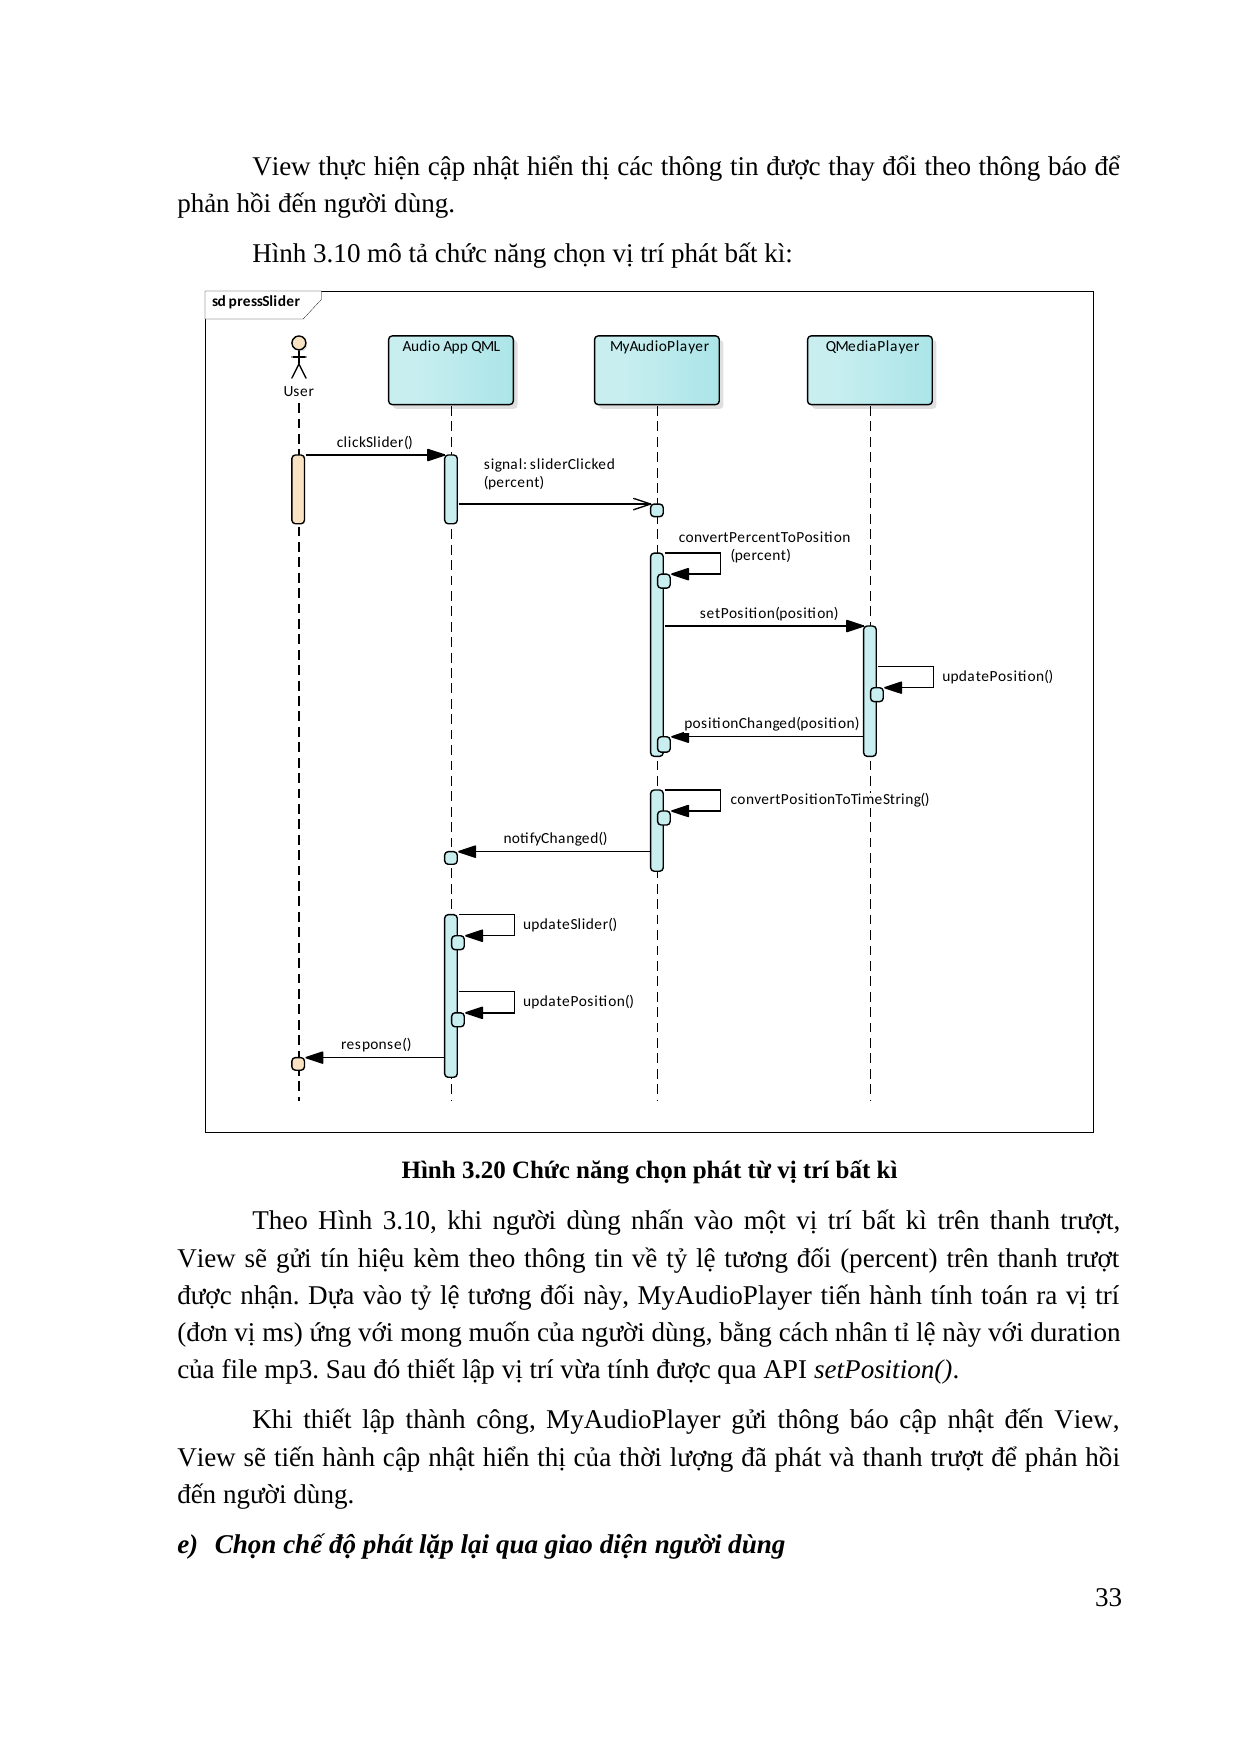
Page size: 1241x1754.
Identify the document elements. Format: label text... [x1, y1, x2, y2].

text Khi thiết lập thành công, MyAudioPlayer gửi thông báo cập nhật đến View, View sẽ tiến hành cập nhật hiển thị của thời lượng đã phát và thanh trượt để phản hồi đến người dùng. [177, 1403, 1122, 1509]
text Theo Hình 3.10, khi người dùng nhấn vào một vị trí bất kì trên thanh trượt, View sẽ gửi tín hiệu kèm theo thông tin về tỷ lệ tương đối (percent) trên thanh trượt được nhận. Dựa vào tỷ lệ tương đối này, MyAudioPlayer tiến hành tính toán ra vị trí (đơn vị ms) ứng với mong muốn của người dùng, bằng cách nhân tỉ lệ này với duration của file mp3. Sau đó thiết lập vị trí vừa tính được qua API setPosition(). [177, 1204, 1122, 1385]
text Hình 3.10 mô tả chức năng chọn vị trí phát bất kì: [177, 237, 1122, 268]
list Chọn chế độ phát lặp lại qua giao diện người dùng [177, 1528, 1122, 1559]
text View thực hiện cập nhật hiển thị các thông tin được thay đổi theo thông báo để phản hồi đến người dùng. [177, 150, 1122, 218]
